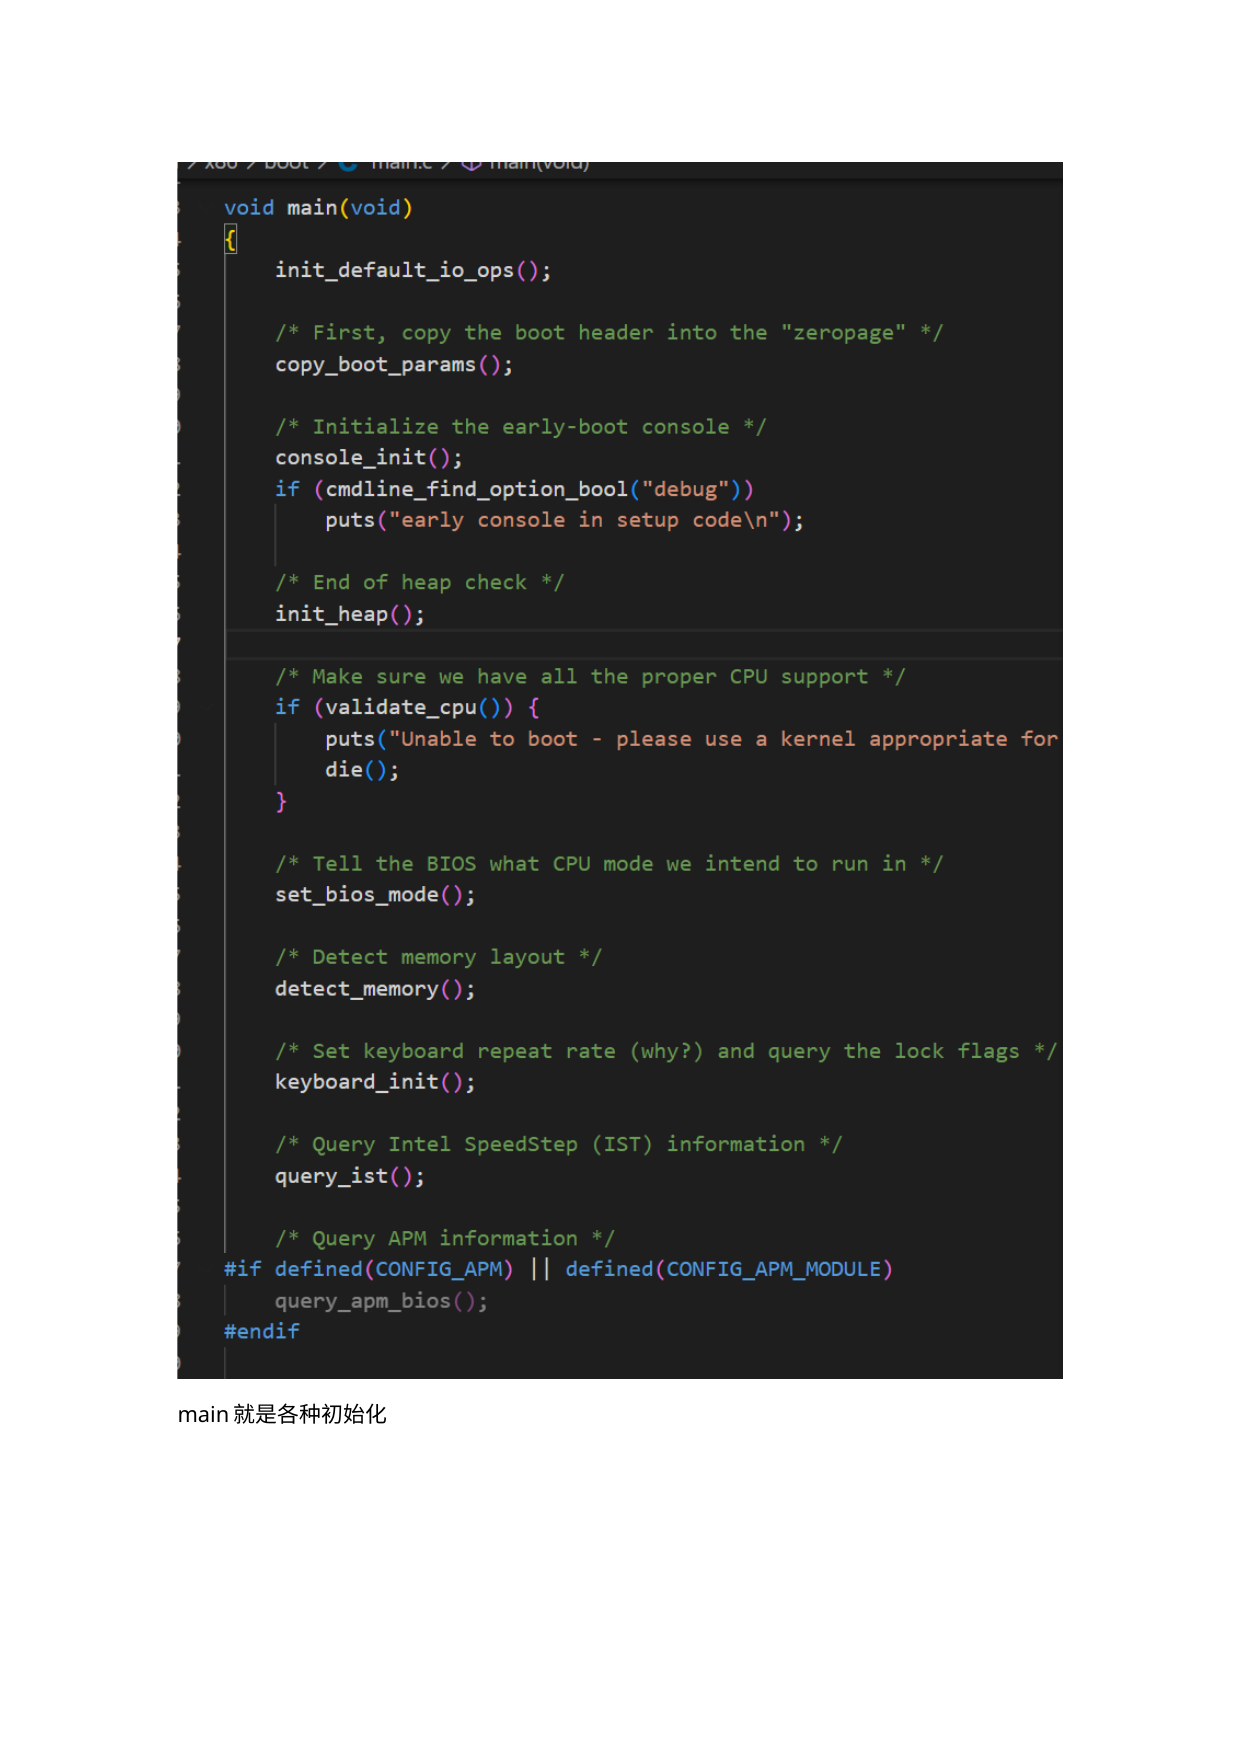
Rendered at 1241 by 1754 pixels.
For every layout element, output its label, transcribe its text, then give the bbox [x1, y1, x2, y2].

picture [177, 162, 1063, 1379]
text main就是各种初始化 [177, 1397, 1063, 1429]
